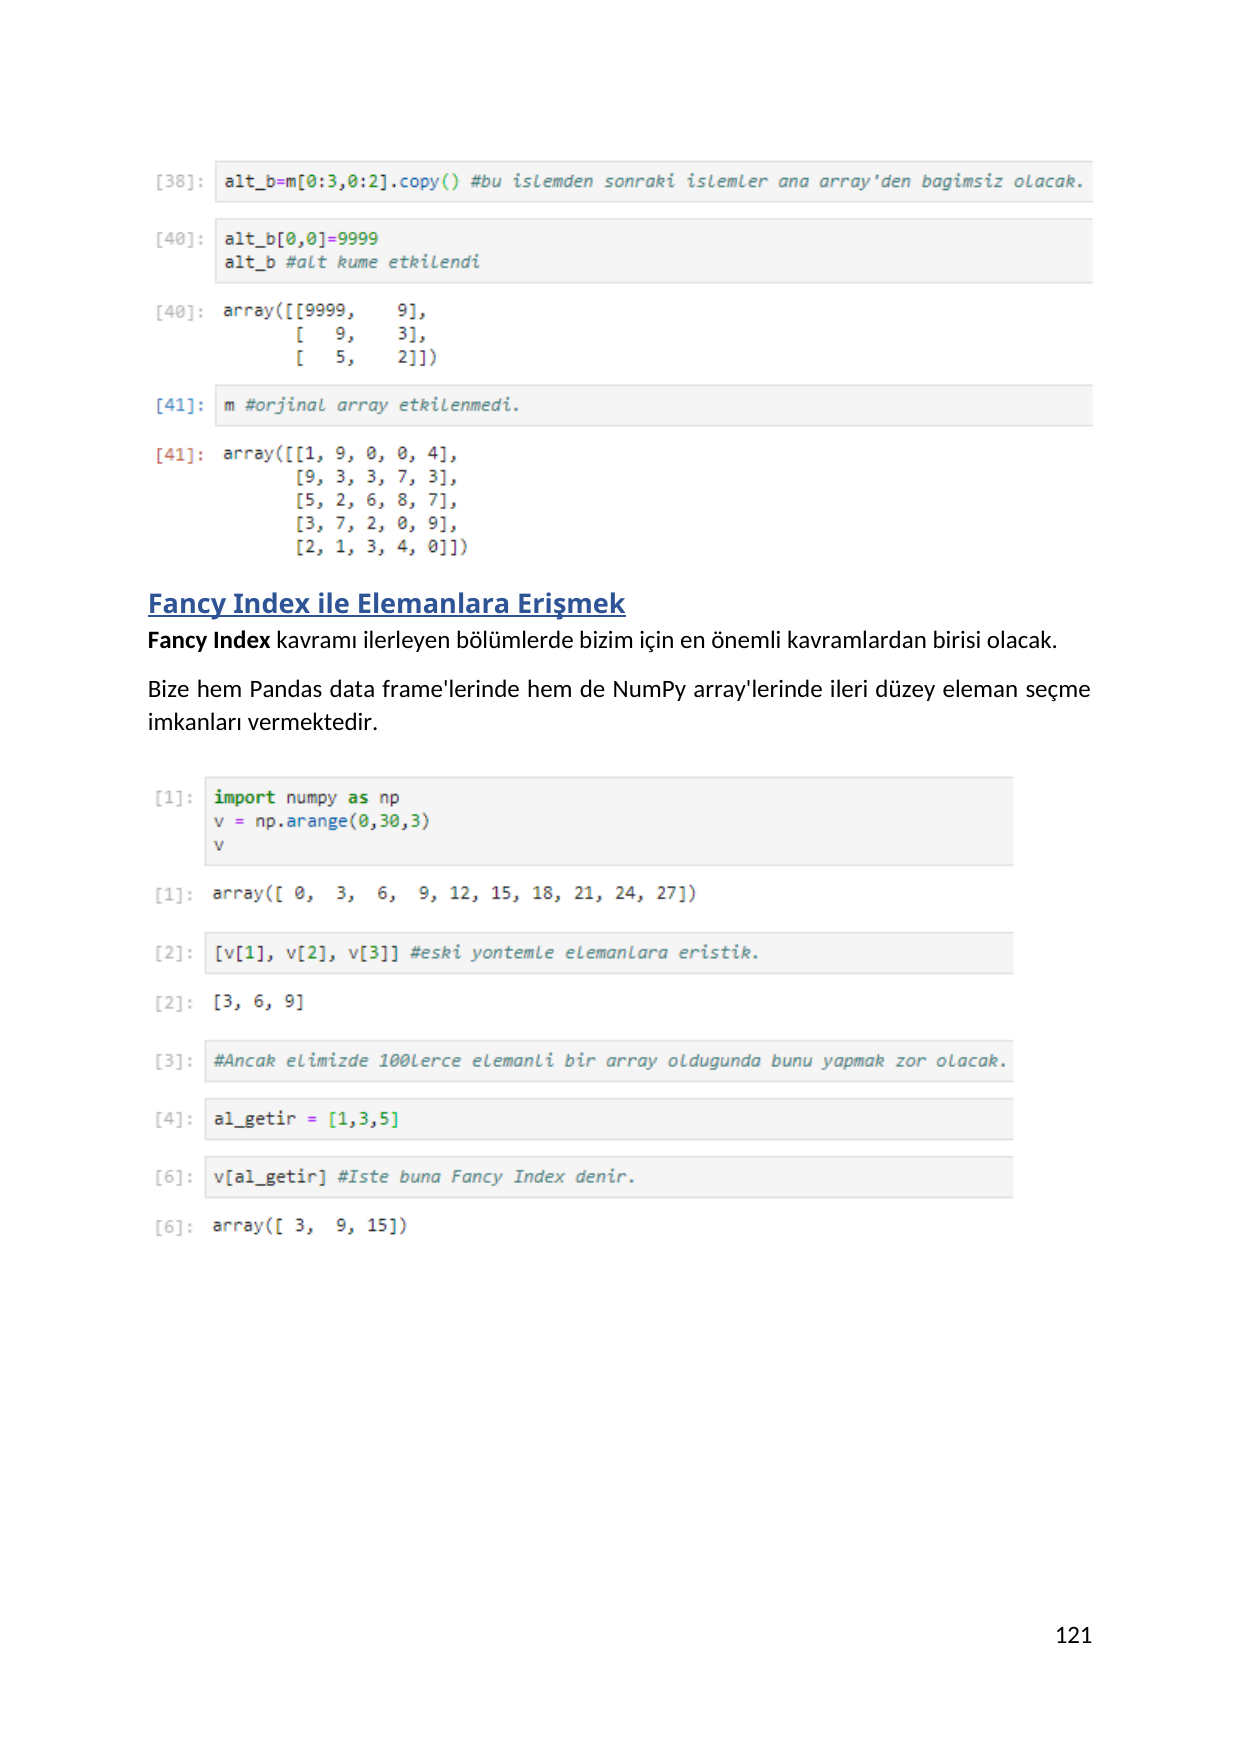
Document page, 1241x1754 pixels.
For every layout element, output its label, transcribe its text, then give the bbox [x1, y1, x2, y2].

picture [147, 756, 1014, 1255]
text Bize hem Pandas data frame'lerinde hem de NumPy array'lerinde ileri düzey eleman seçme imkanları vermektedir. [148, 673, 1092, 737]
subtitle Fancy Index ile Elemanlara Erişmek [148, 584, 1092, 621]
picture [147, 147, 1093, 565]
text Fancy Index kavramı ilerleyen bölümlerde bizim için en önemli kavramlardan birisi olacak. [148, 624, 1092, 654]
